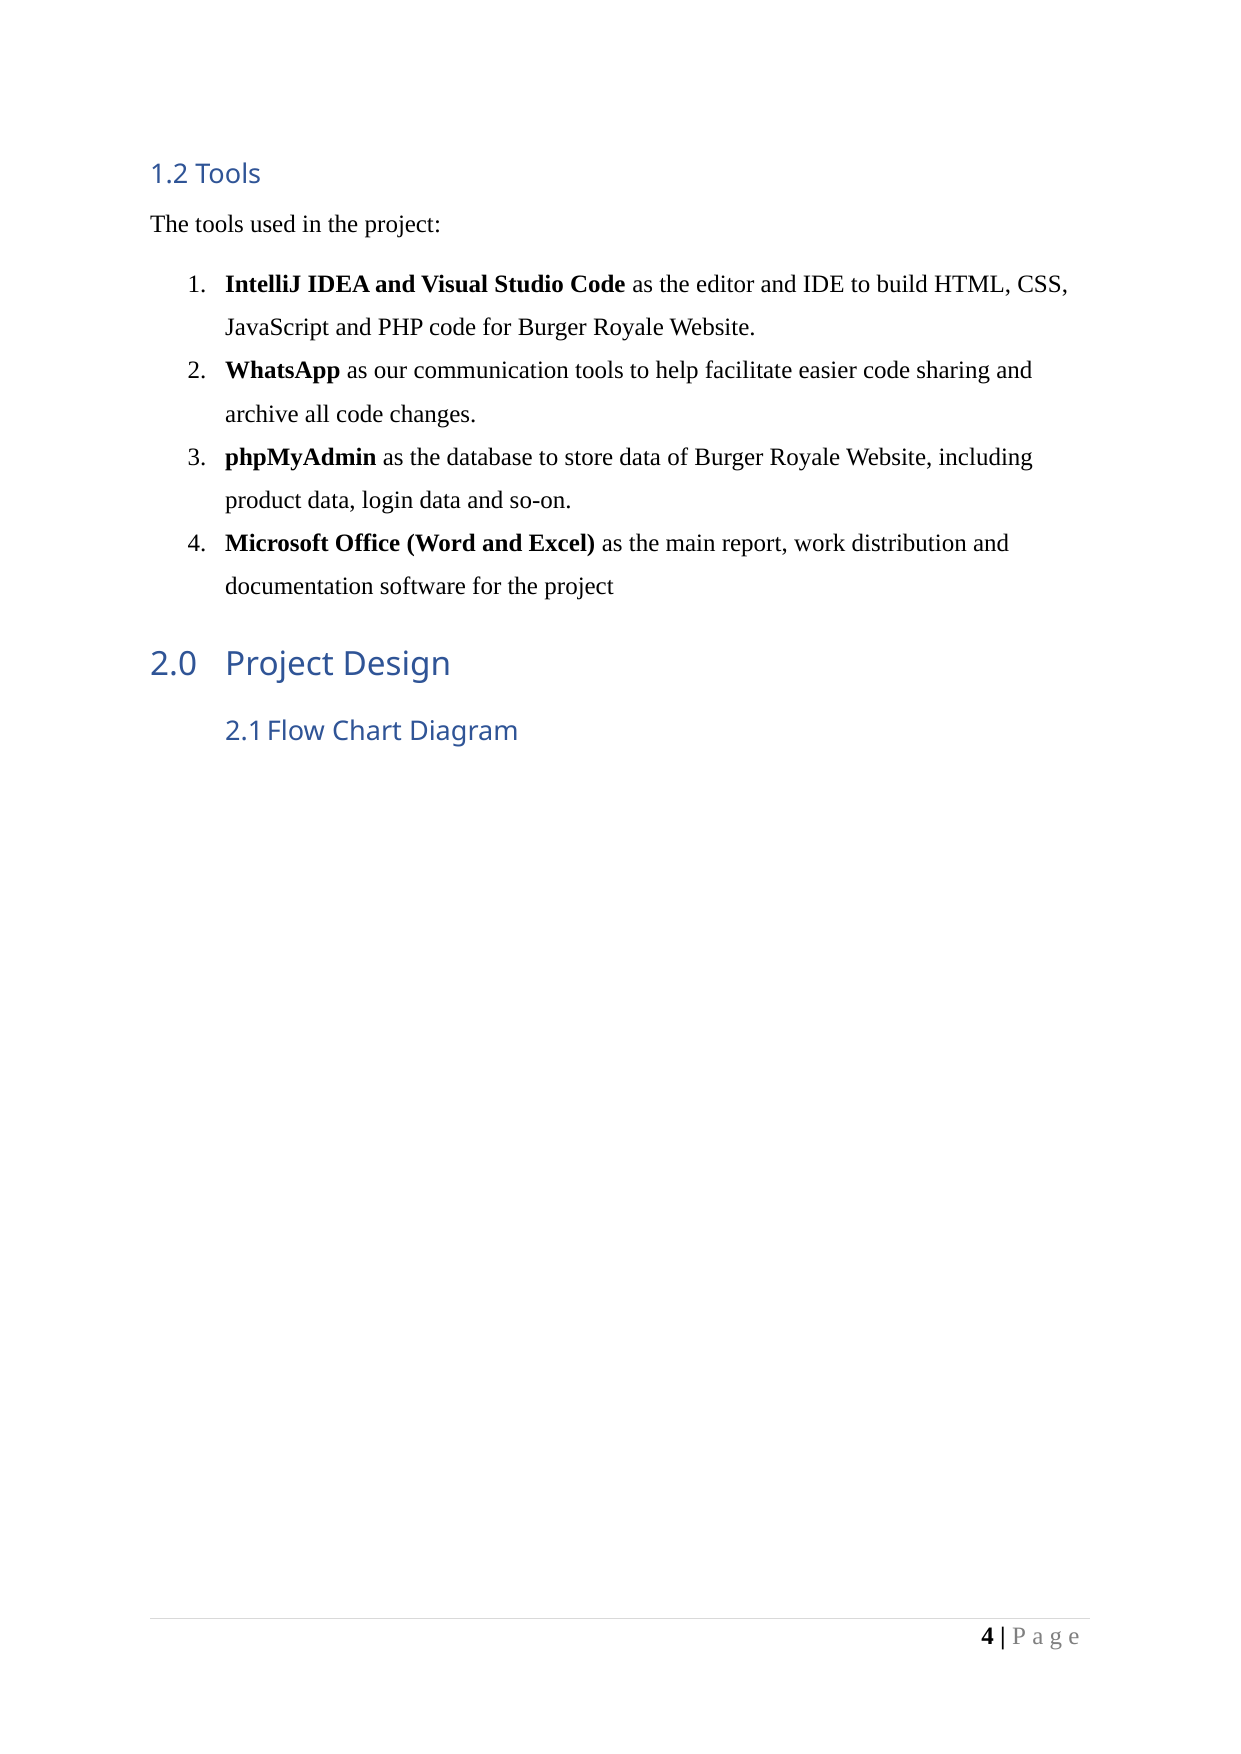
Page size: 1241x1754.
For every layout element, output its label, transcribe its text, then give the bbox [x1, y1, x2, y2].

subtitle Flow Chart Diagram [225, 712, 1090, 748]
list Microsoft Office (Word and Excel) as the main report, work distribution and documentation software for the project [187, 528, 1090, 600]
subtitle 1.2 Tools [150, 154, 1090, 191]
list IntelliJ IDEA and Visual Studio Code as the editor and IDE to build HTML, CSS, JavaScript and PHP code for Burger Royale Website. [187, 269, 1090, 341]
text The tools used in the project: [150, 209, 1090, 238]
list phpMyAdmin as the database to store data of Burger Royale Website, including product data, login data and so-on. [187, 442, 1090, 514]
list WhatsApp as our communication tools to help facilitate easier code sharing and archive all code changes. [187, 356, 1090, 427]
subtitle Project Design [150, 639, 1090, 685]
